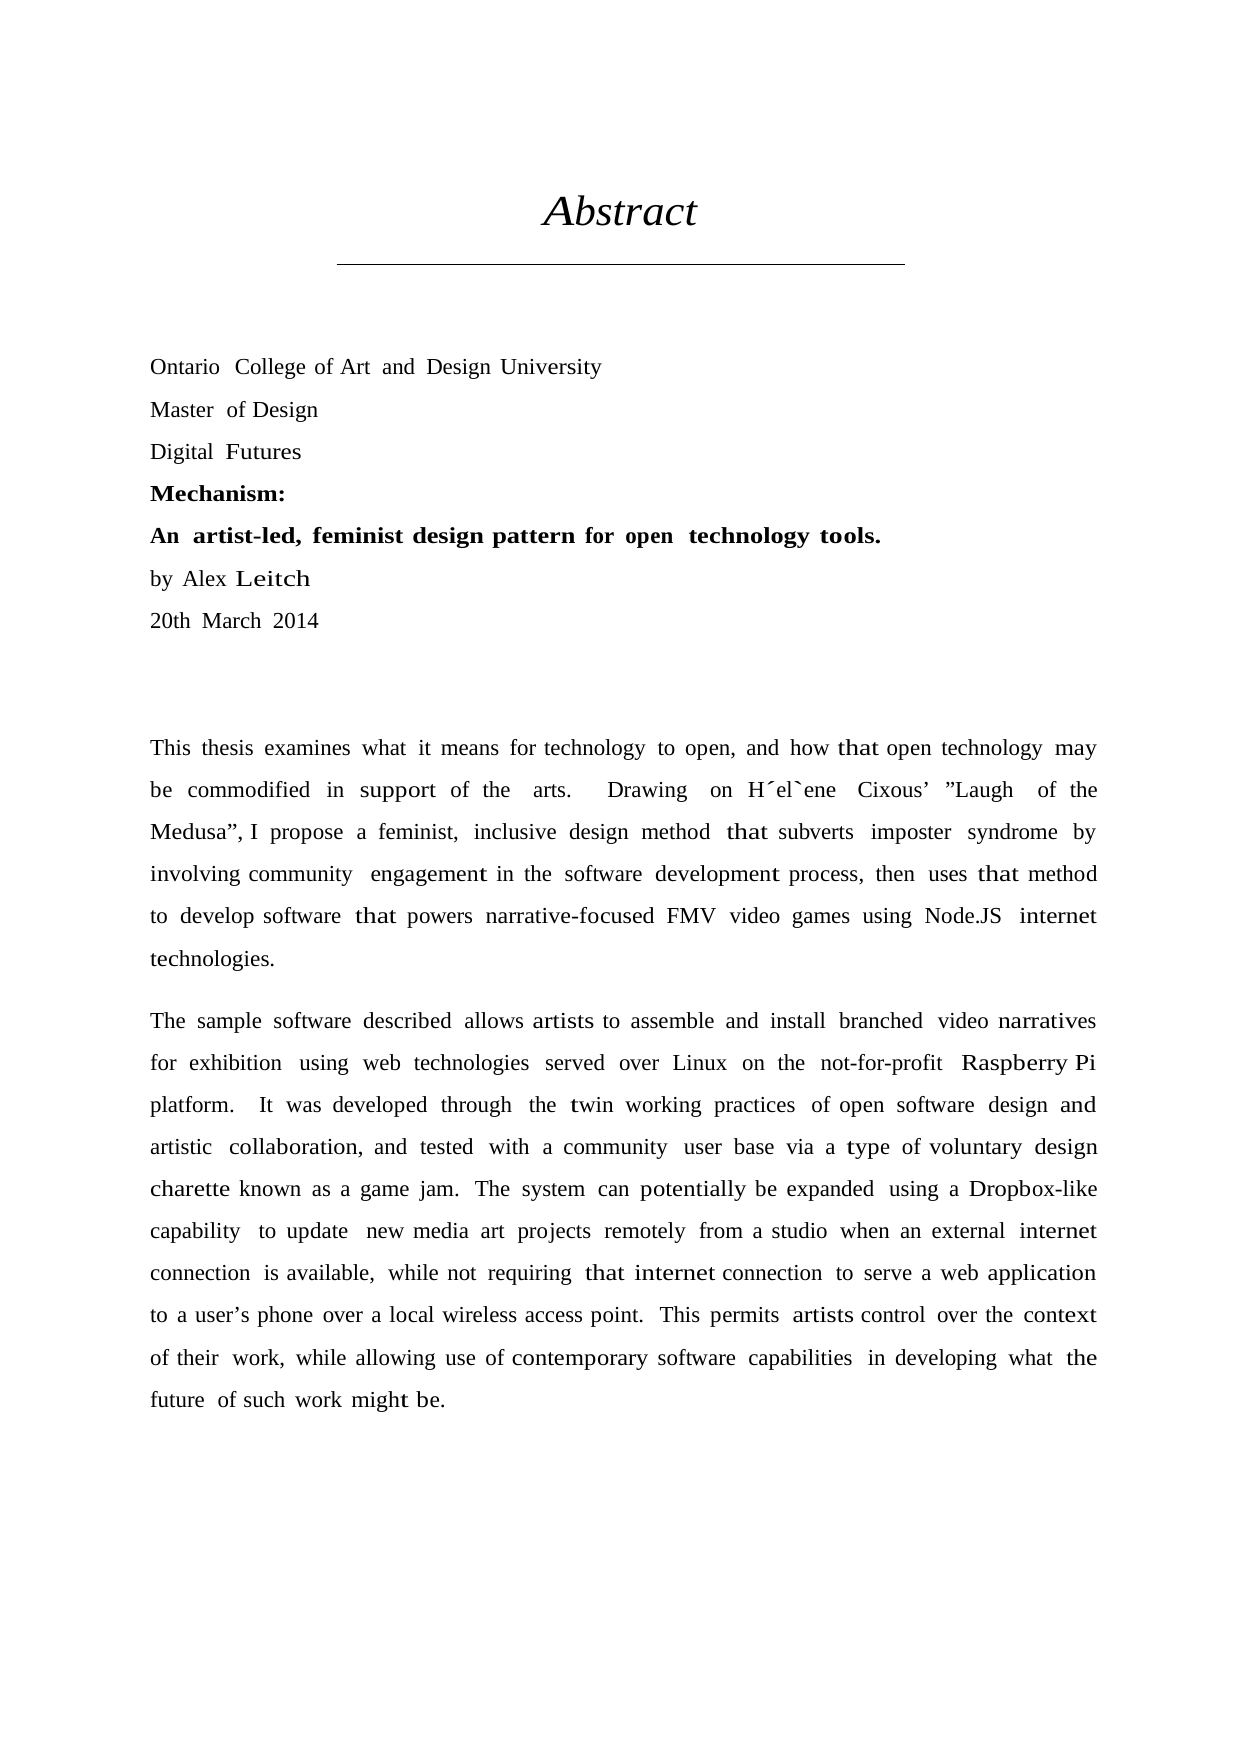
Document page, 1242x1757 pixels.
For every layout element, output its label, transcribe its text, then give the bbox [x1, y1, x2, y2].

text 20th March 2014 [150, 607, 324, 634]
text An artist-led, feminist design pattern for open technology tools. [150, 522, 890, 549]
text Master of Design Digital Futures Mechanism: [150, 396, 325, 506]
text Abstract [538, 188, 702, 235]
text The sample software described allows artists to assemble and install branched video narratives for exhibition using web technologies served over Linux on the not-for-profit Raspberry Pi platform. It was developed through the twin working practices of open software design and artistic collaboration, and tested with a community user base via a type of voluntary design charette known as a game jam. The system can potentially be expanded using a Dropbox-like capability to update new media art projects remotely from a studio when an external internet connection is available, while not requiring that internet connection to serve a web application to a user’s phone over a local wireless access point. This permits artists control over the context of their work, while allowing use of contemporary software capabilities in developing what the future of such work might be. [150, 1007, 1098, 1412]
text This thesis examines what it means for technology to open, and how that open technology may be commodified in support of the arts. Drawing on H´el`ene Cixous’ ”Laugh of the Medusa”, I propose a feminist, inclusive design method that subverts imposter syndrome by involving community engagement in the software development process, then uses that method to develop software that powers narrative-focused FMV video games using Node.JS internet technologies. [150, 734, 1098, 971]
text by Alex Leitch [150, 565, 316, 591]
text Ontario College of Art and Design University [150, 353, 608, 380]
